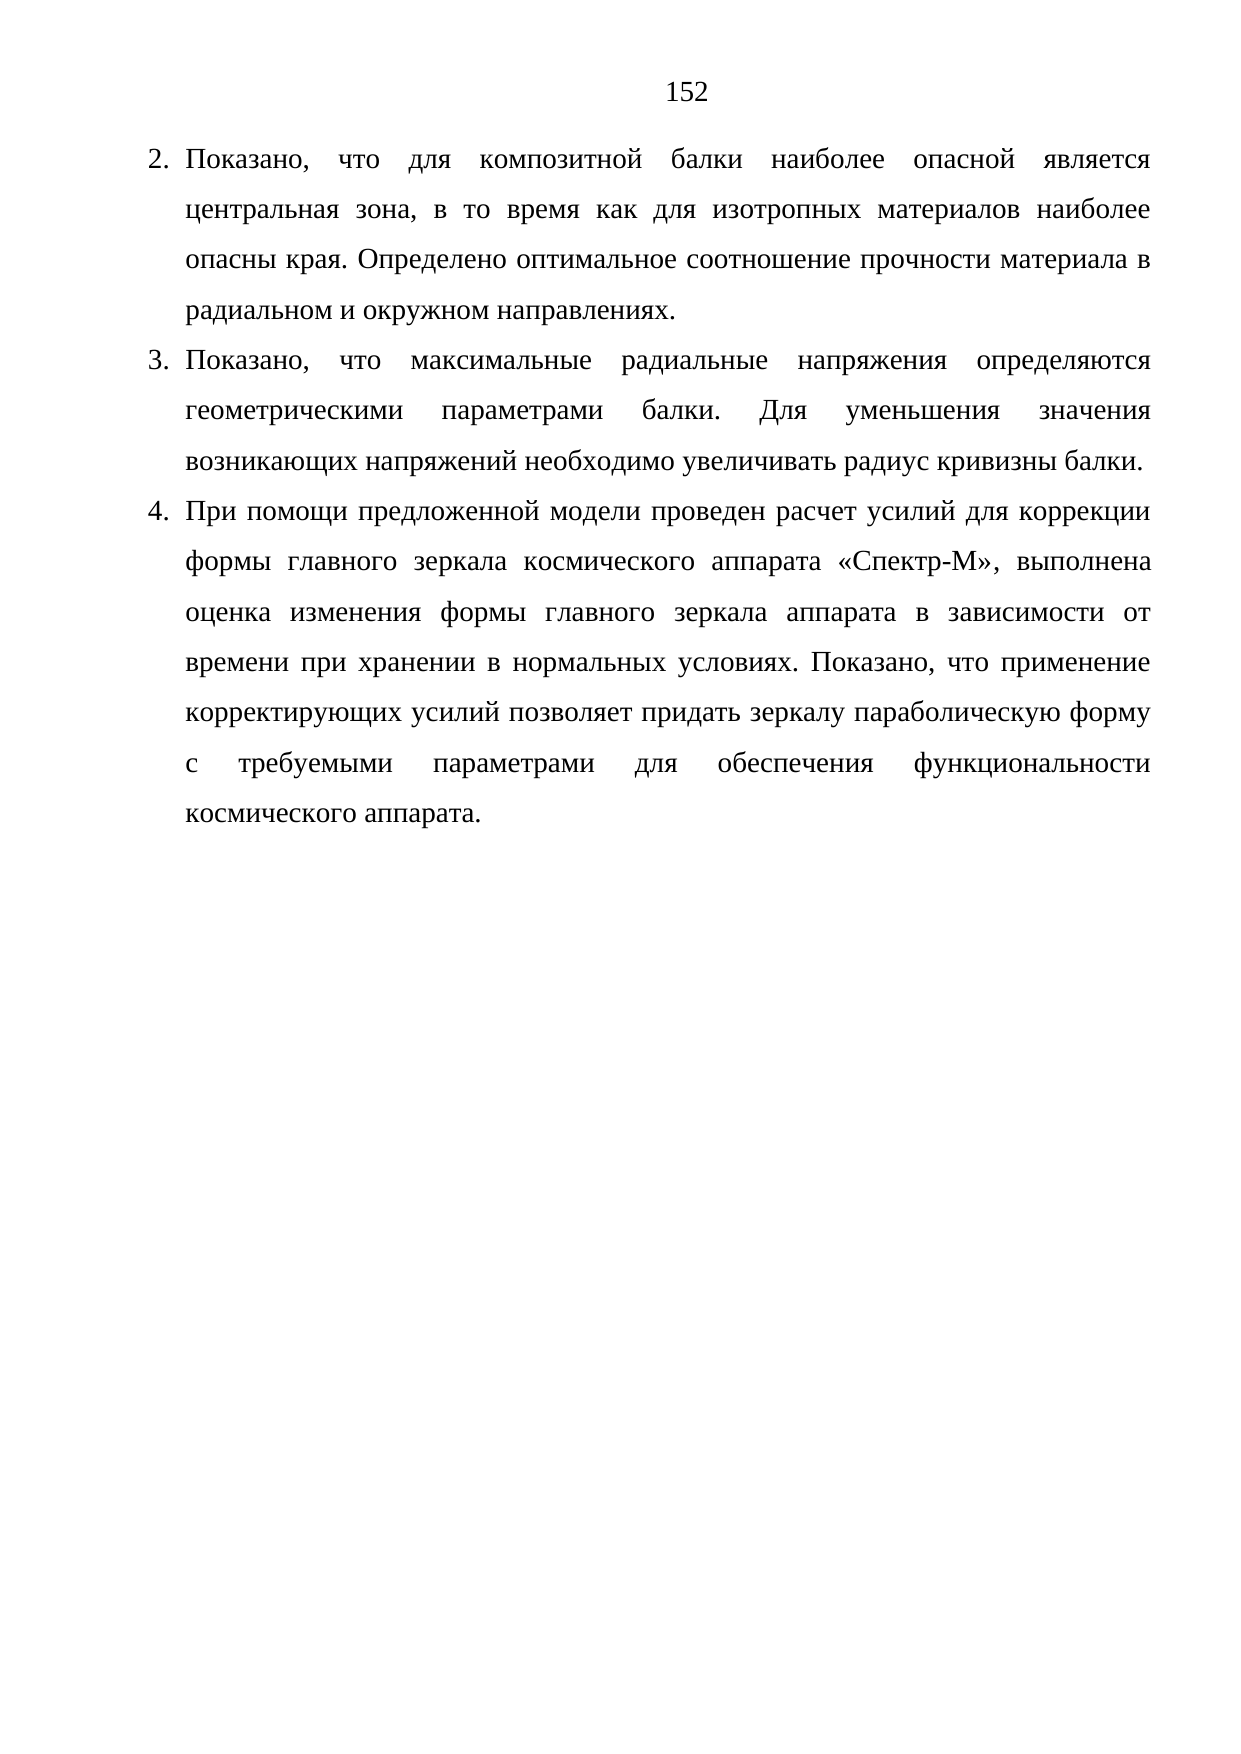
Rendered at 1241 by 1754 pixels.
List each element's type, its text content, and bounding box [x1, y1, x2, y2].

list Показано, что максимальные радиальные напряжения определяются геометрическими параметрами балки. Для уменьшения значения возникающих напряжений необходимо увеличивать радиус кривизны балки. [148, 342, 1152, 476]
list При помощи предложенной модели проведен расчет усилий для коррекции формы главного зеркала космического аппарата «Спектр-М», выполнена оценка изменения формы главного зеркала аппарата в зависимости от времени при хранении в нормальных условиях. Показано, что применение корректирующих усилий позволяет придать зеркалу параболическую форму с требуемыми параметрами для обеспечения функциональности космического аппарата. [148, 493, 1152, 828]
list Показано, что для композитной балки наиболее опасной является центральная зона, в то время как для изотропных материалов наиболее опасны края. Определено оптимальное соотношение прочности материала в радиальном и окружном направлениях. [148, 141, 1152, 325]
